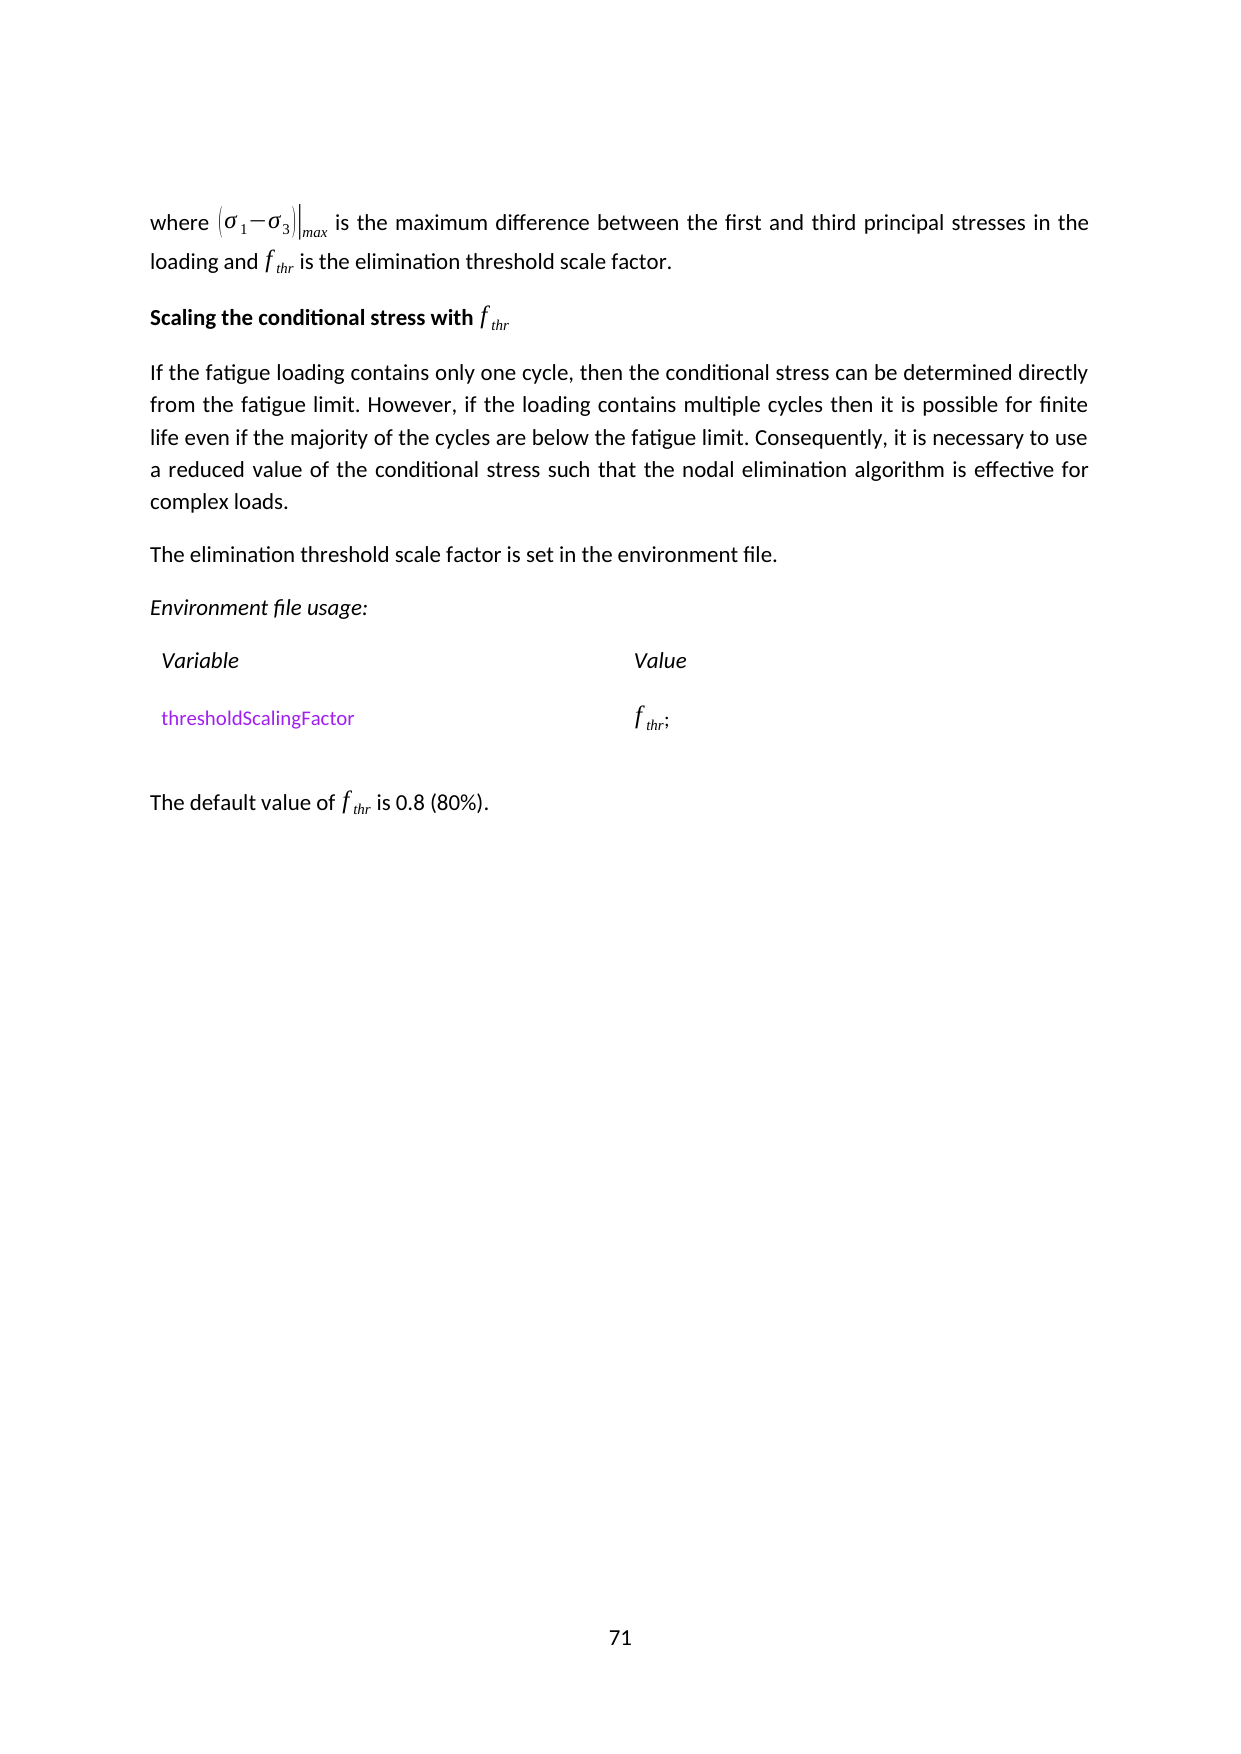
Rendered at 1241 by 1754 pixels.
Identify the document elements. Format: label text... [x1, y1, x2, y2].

text The elimination threshold scale factor is set in the environment file. [150, 540, 1090, 568]
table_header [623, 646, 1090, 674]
text If the fatigue loading contains only one cycle, then the conditional stress can be determined directly from the fatigue limit. However, if the loading contains multiple cycles then it is possible for finite life even if the majority of the cycles are below the fatigue limit. Consequently, it is necessary to use a reduced value of the conditional stress such that the nodal elimination algorithm is effective for complex loads. [150, 358, 1090, 515]
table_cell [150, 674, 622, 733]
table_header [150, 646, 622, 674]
text The default value of is 0.8 (80%). [150, 786, 1090, 818]
text Scaling the conditional stress with [150, 302, 1090, 333]
text Environment file usage: [150, 593, 1090, 621]
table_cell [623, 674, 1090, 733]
text where is the maximum difference between the first and third principal stresses in the loading and is the elimination threshold scale factor. [150, 203, 1090, 277]
